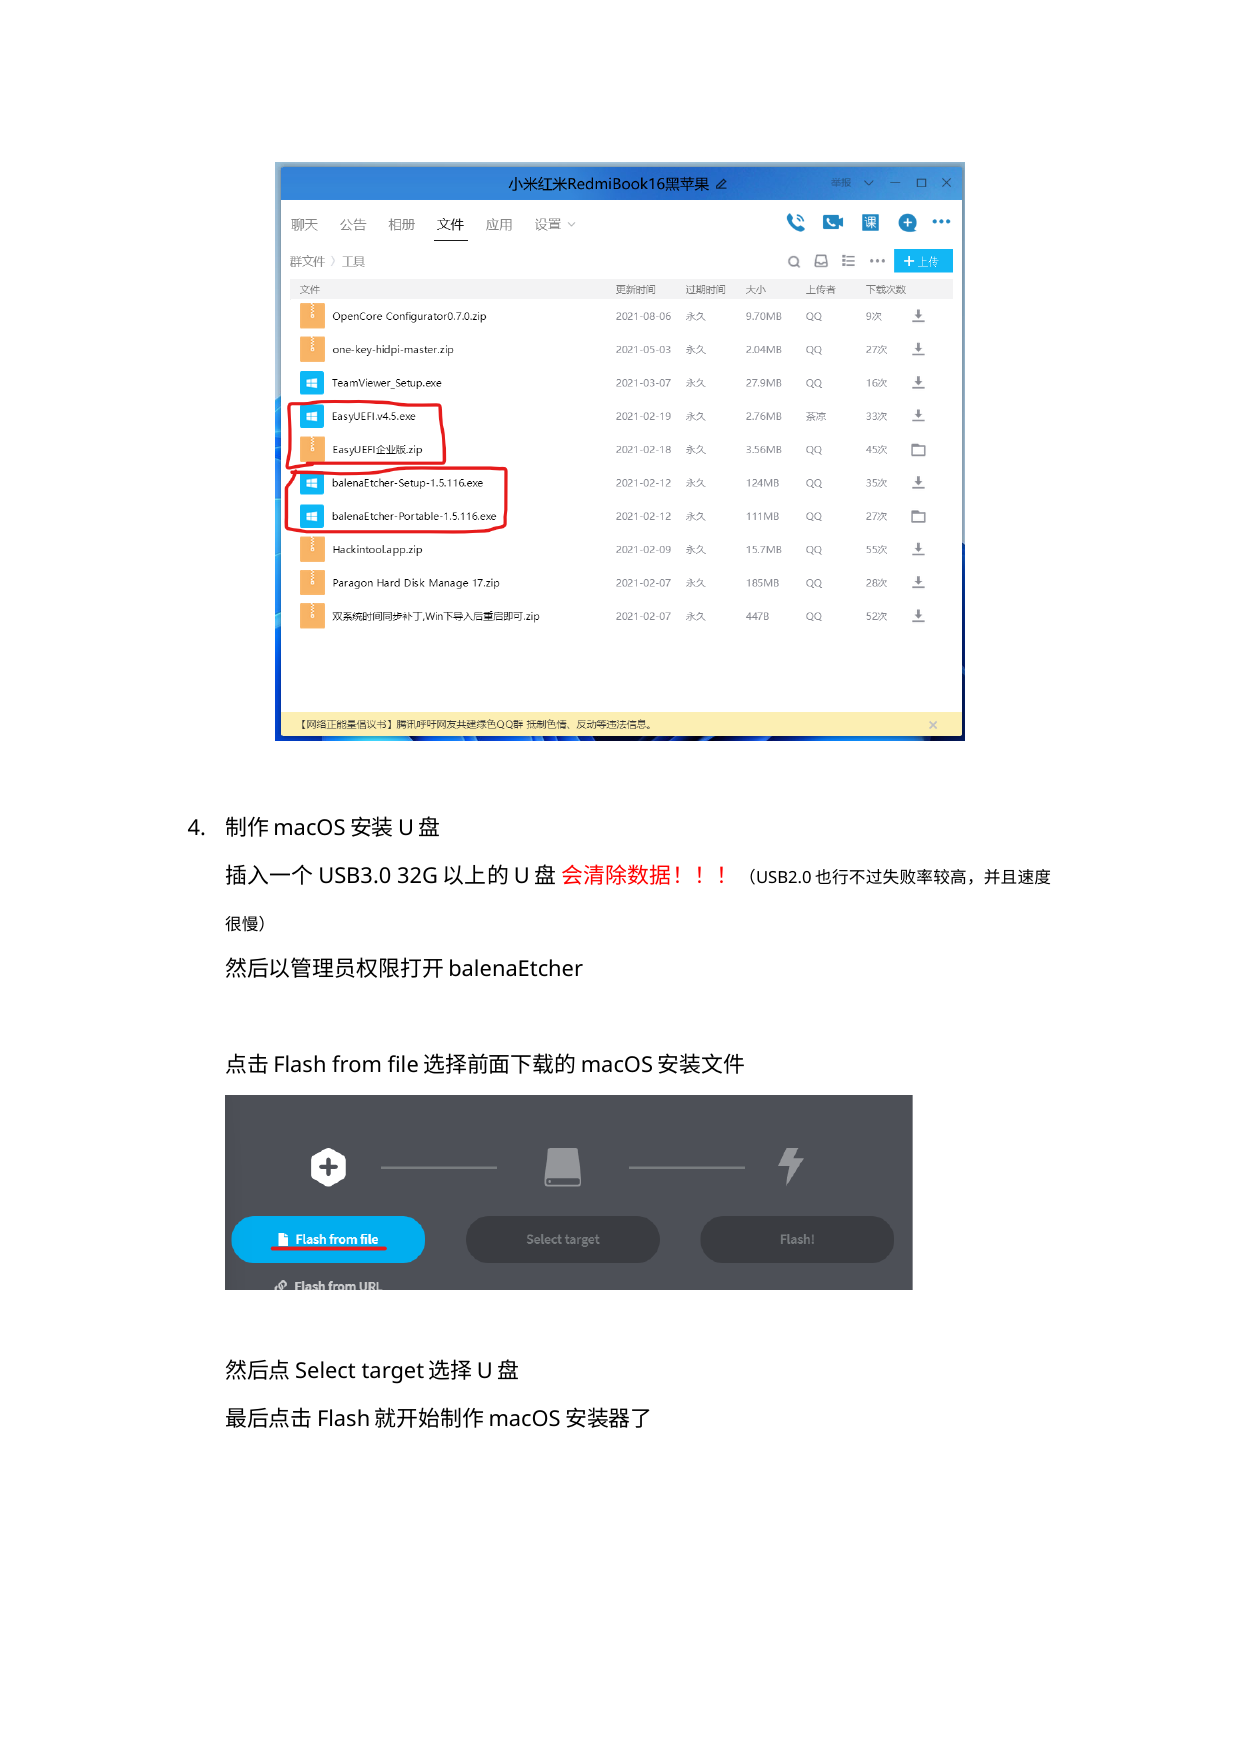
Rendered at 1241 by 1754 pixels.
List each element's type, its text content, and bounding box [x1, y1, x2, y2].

picture [225, 1095, 913, 1290]
list 最后点击Flash就开始制作macOS安装器了 [225, 1401, 1053, 1433]
list 制作macOS安装U盘 [187, 809, 1053, 842]
picture [275, 162, 965, 741]
list 然后点Select target选择U盘 [225, 1352, 1053, 1385]
list 点击Flash from file选择前面下载的macOS安装文件 [225, 1047, 1053, 1079]
list 然后以管理员权限打开balenaEtcher [225, 951, 1053, 983]
list 插入一个USB3.0 32G以上的U盘 会清除数据！！！（USB2.0也行不过失败率较高，并且速度很慢） [225, 858, 1053, 939]
